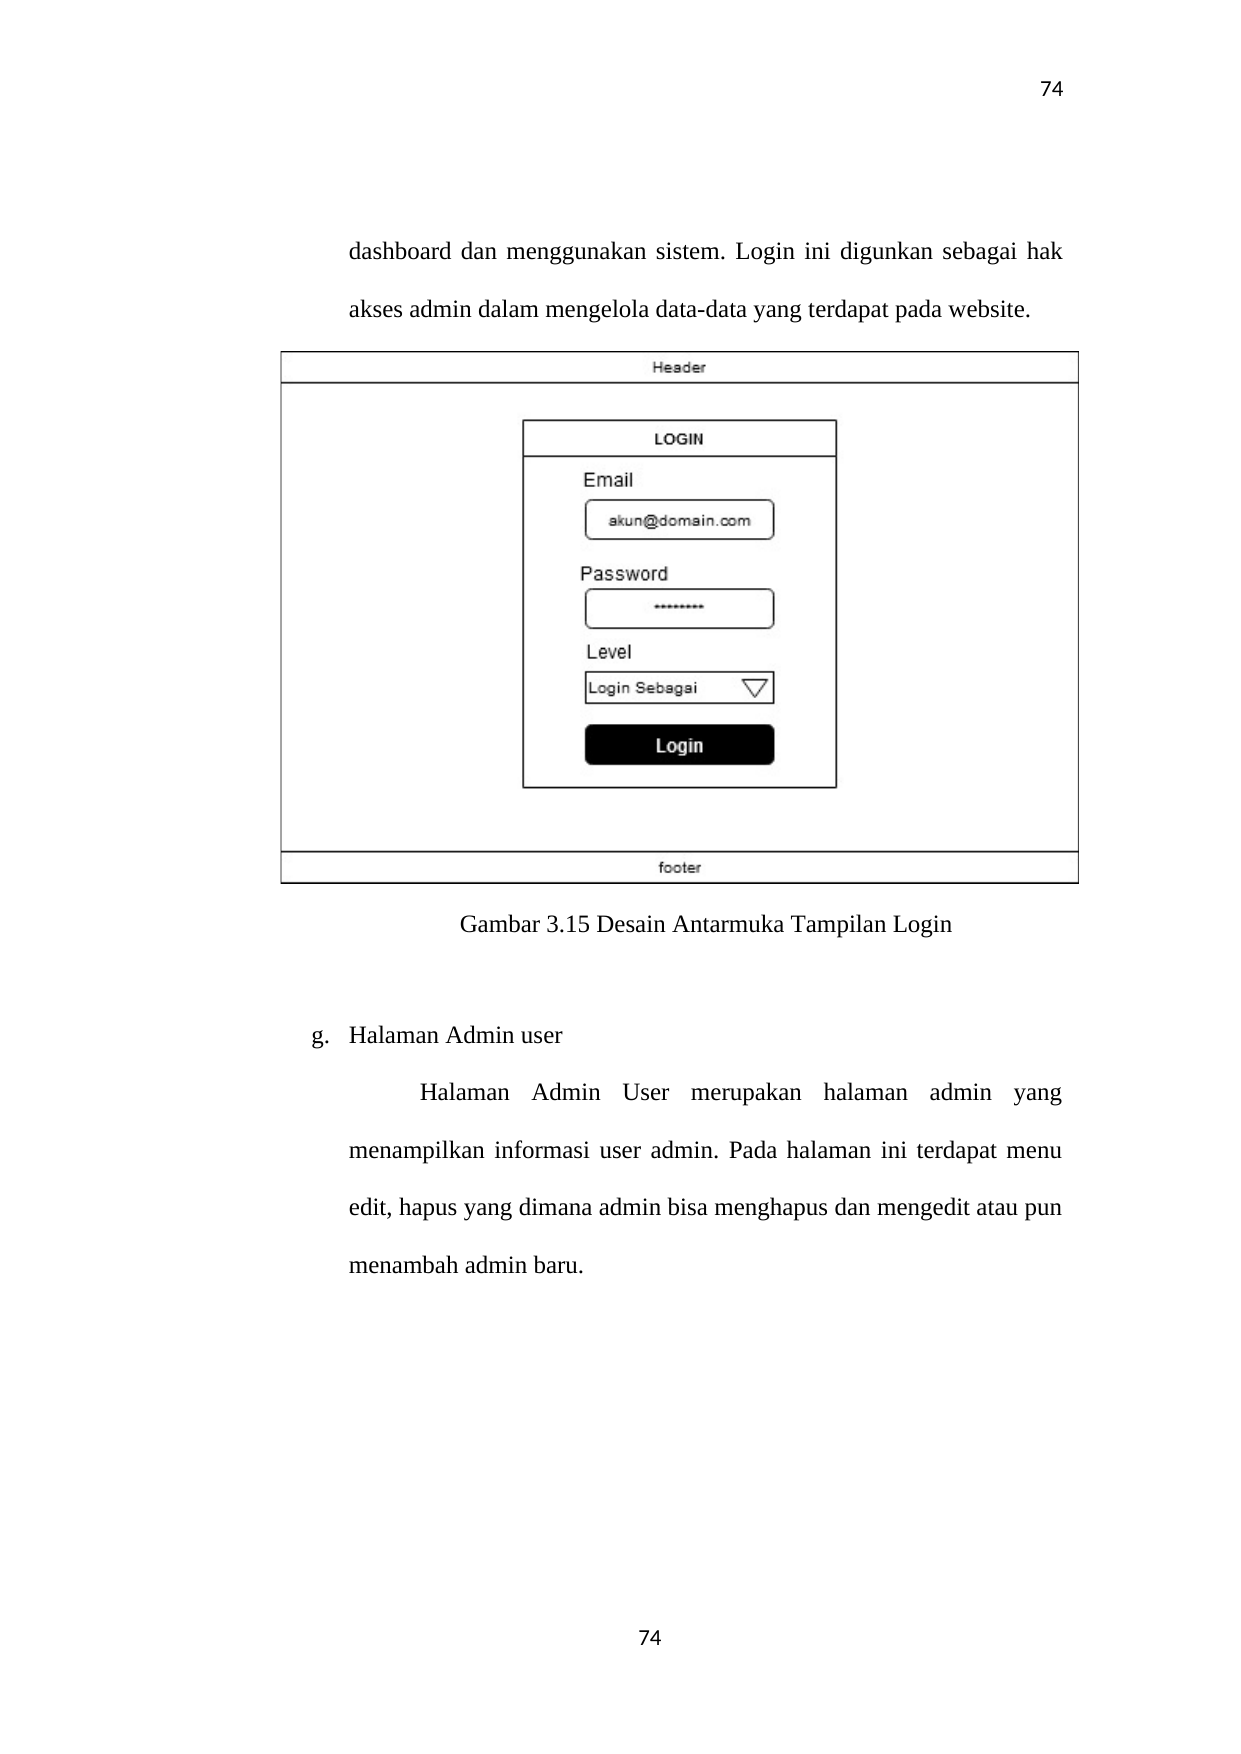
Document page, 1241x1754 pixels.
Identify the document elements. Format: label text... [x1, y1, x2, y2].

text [349, 236, 1063, 322]
list Halaman Admin user [311, 1020, 1063, 1049]
text Halaman Admin User merupakan halaman admin yang menampilkan informasi user admin. Pada halaman ini terdapat menu edit, hapus yang dimana admin bisa menghapus dan mengedit atau pun menambah admin baru. [349, 1077, 1063, 1279]
text Gambar 3.15 Desain Antarmuka Tampilan Login [349, 909, 1063, 938]
picture [280, 351, 1079, 884]
